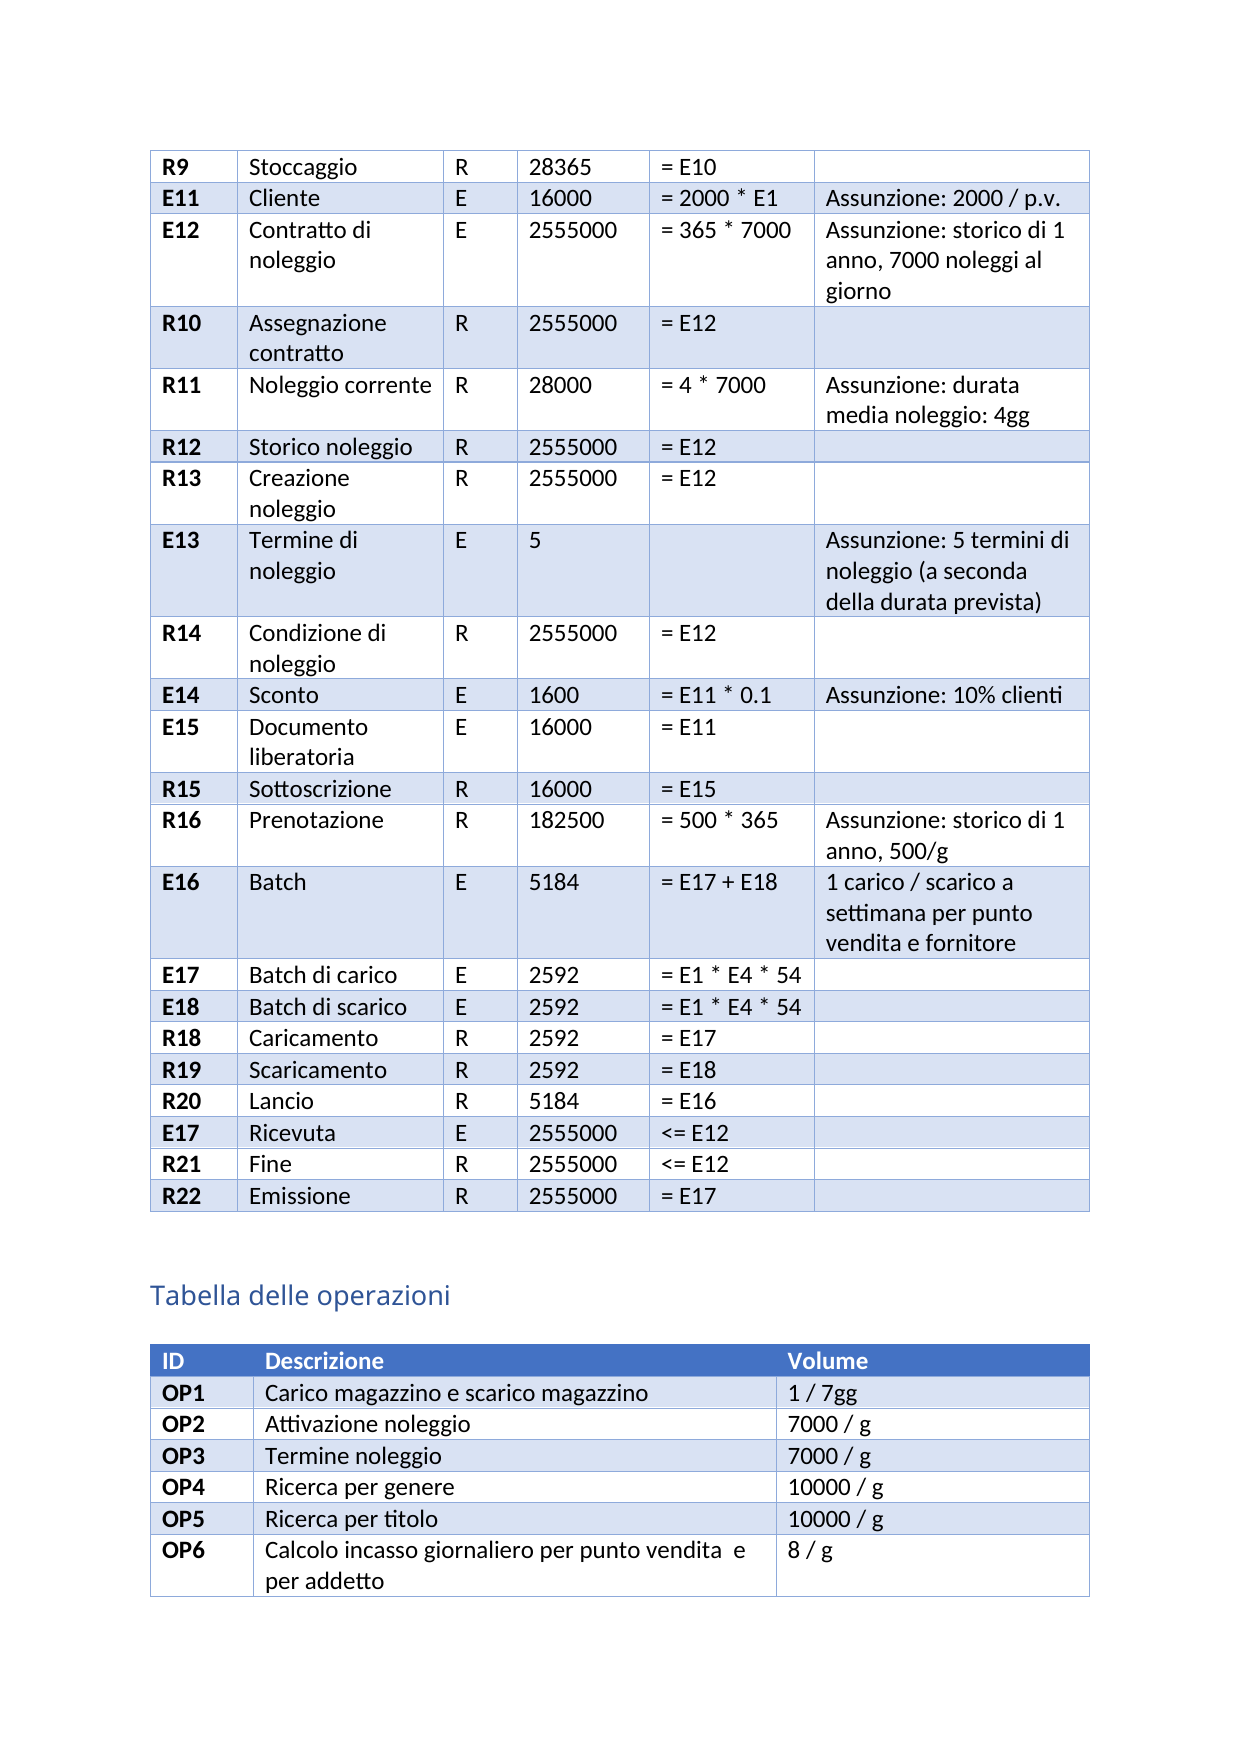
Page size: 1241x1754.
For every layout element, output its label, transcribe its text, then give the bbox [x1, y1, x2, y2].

table_cell Prenotazione [238, 805, 443, 866]
table_cell OP1 [151, 1377, 253, 1407]
table_cell Creazione noleggio [238, 463, 443, 523]
table_cell 1600 [518, 679, 649, 710]
table_cell = 4 * 7000 [650, 369, 814, 430]
table_cell E16 [151, 867, 237, 958]
table_cell R [444, 369, 517, 430]
table_cell Batch di carico [238, 959, 443, 990]
table_cell R13 [151, 463, 237, 523]
table_cell = E12 [650, 617, 814, 678]
table_cell E [444, 959, 517, 990]
table_cell 7000 / g [777, 1440, 1089, 1471]
table_cell Cliente [238, 183, 443, 213]
table_cell Attivazione noleggio [254, 1409, 776, 1439]
table_cell Scaricamento [238, 1054, 443, 1084]
table_cell Assunzione: storico di 1 anno, 7000 noleggi al giorno [815, 214, 1089, 306]
table_cell E17 [151, 1117, 237, 1147]
table_cell E11 [151, 183, 237, 213]
table_cell 7000 / g [777, 1409, 1089, 1439]
table_cell R19 [151, 1054, 237, 1084]
table_cell 1 / 7gg [777, 1377, 1089, 1407]
table_cell E13 [151, 525, 237, 616]
table_cell E [444, 679, 517, 710]
table_cell 10000 / g [777, 1472, 1089, 1502]
table_cell = E12 [650, 307, 814, 368]
table_cell 1 carico / scarico a settimana per punto vendita e fornitore [815, 867, 1089, 958]
table_cell Batch di scarico [238, 991, 443, 1021]
table_cell 2555000 [518, 1149, 649, 1179]
table_cell Noleggio corrente [238, 369, 443, 430]
table_cell R10 [151, 307, 237, 368]
table_cell <= E12 [650, 1149, 814, 1179]
table_cell 2555000 [518, 431, 649, 461]
table_cell Sconto [238, 679, 443, 710]
table_cell 5184 [518, 867, 649, 958]
table_cell = 500 * 365 [650, 805, 814, 866]
table_cell Assunzione: 2000 / p.v. [815, 183, 1089, 213]
table_cell Termine noleggio [254, 1440, 776, 1471]
table_cell = E15 [650, 773, 814, 803]
table_cell E [444, 214, 517, 306]
table_cell E [444, 183, 517, 213]
table_cell R18 [151, 1022, 237, 1053]
table_cell = E1 * E4 * 54 [650, 991, 814, 1021]
table_cell R14 [151, 617, 237, 678]
table_cell Assunzione: 10% clienti [815, 679, 1089, 710]
table_cell = E12 [650, 431, 814, 461]
table_cell R [444, 463, 517, 523]
table_cell = E11 [650, 711, 814, 772]
table_cell Ricerca per titolo [254, 1503, 776, 1534]
table_cell Fine [238, 1149, 443, 1179]
table_cell E [444, 711, 517, 772]
table_cell R9 [151, 151, 237, 182]
table_cell E14 [151, 679, 237, 710]
table_header Volume [777, 1345, 1089, 1376]
table_cell R [444, 1180, 517, 1211]
table_cell E17 [151, 959, 237, 990]
table_cell 2555000 [518, 307, 649, 368]
table_cell R [444, 805, 517, 866]
table_cell Assunzione: storico di 1 anno, 500/g [815, 805, 1089, 866]
table_cell 2555000 [518, 463, 649, 523]
table_cell Lancio [238, 1085, 443, 1116]
table_cell Batch [238, 867, 443, 958]
table_header Descrizione [254, 1345, 776, 1376]
table_cell Storico noleggio [238, 431, 443, 461]
table_cell R [444, 1085, 517, 1116]
table_cell 2555000 [518, 617, 649, 678]
table_cell = 365 * 7000 [650, 214, 814, 306]
table_cell [815, 959, 1089, 990]
table_cell Assunzione: durata media noleggio: 4gg [815, 369, 1089, 430]
table_cell OP4 [151, 1472, 253, 1502]
table_cell R [444, 773, 517, 803]
table_cell [815, 463, 1089, 523]
table_cell E15 [151, 711, 237, 772]
table_cell Ricevuta [238, 1117, 443, 1147]
table_cell R [444, 307, 517, 368]
table_cell R [444, 431, 517, 461]
table_cell = E17 + E18 [650, 867, 814, 958]
table_cell Assegnazione contratto [238, 307, 443, 368]
table_cell Termine di noleggio [238, 525, 443, 616]
table_cell [815, 431, 1089, 461]
table_cell R15 [151, 773, 237, 803]
table_cell Sottoscrizione [238, 773, 443, 803]
table_cell E [444, 867, 517, 958]
table_cell 16000 [518, 711, 649, 772]
table_cell R12 [151, 431, 237, 461]
table_cell [815, 617, 1089, 678]
table_cell Contratto di noleggio [238, 214, 443, 306]
table_cell OP6 [151, 1535, 253, 1596]
table_header ID [151, 1345, 253, 1376]
table_cell 28365 [518, 151, 649, 182]
table_cell Calcolo incasso giornaliero per punto vendita e per addetto [254, 1535, 776, 1596]
table_cell 2592 [518, 1054, 649, 1084]
table_cell Assunzione: 5 termini di noleggio (a seconda della durata prevista) [815, 525, 1089, 616]
table_cell E12 [151, 214, 237, 306]
table_cell [815, 1054, 1089, 1084]
table_cell R [444, 151, 517, 182]
table_cell Caricamento [238, 1022, 443, 1053]
table_cell [815, 1022, 1089, 1053]
table_cell 16000 [518, 773, 649, 803]
table_cell E [444, 991, 517, 1021]
table_cell [815, 1180, 1089, 1211]
table_cell OP3 [151, 1440, 253, 1471]
table_cell E [444, 1117, 517, 1147]
table_cell R [444, 617, 517, 678]
table_cell [815, 1149, 1089, 1179]
table_cell 2555000 [518, 1180, 649, 1211]
table_cell E [444, 525, 517, 616]
table_cell = E18 [650, 1054, 814, 1084]
table_cell Condizione di noleggio [238, 617, 443, 678]
table_cell 2592 [518, 959, 649, 990]
table_cell E18 [151, 991, 237, 1021]
table_cell <= E12 [650, 1117, 814, 1147]
table_cell = E10 [650, 151, 814, 182]
table_cell = E16 [650, 1085, 814, 1116]
table_cell = E17 [650, 1180, 814, 1211]
table_cell = E17 [650, 1022, 814, 1053]
table_cell 2592 [518, 991, 649, 1021]
table_cell 28000 [518, 369, 649, 430]
table_cell R22 [151, 1180, 237, 1211]
table_cell 5 [518, 525, 649, 616]
table_cell [815, 1085, 1089, 1116]
table_cell [815, 773, 1089, 803]
table_cell [815, 991, 1089, 1021]
table_cell = E1 * E4 * 54 [650, 959, 814, 990]
table_cell Stoccaggio [238, 151, 443, 182]
table_cell OP5 [151, 1503, 253, 1534]
table_cell 2592 [518, 1022, 649, 1053]
table_cell 8 / g [777, 1535, 1089, 1596]
table_cell = E12 [650, 463, 814, 523]
table_cell 16000 [518, 183, 649, 213]
table_cell R11 [151, 369, 237, 430]
table_cell Carico magazzino e scarico magazzino [254, 1377, 776, 1407]
table_cell 10000 / g [777, 1503, 1089, 1534]
subtitle Tabella delle operazioni [150, 1277, 1090, 1314]
table_cell 5184 [518, 1085, 649, 1116]
table_cell 2555000 [518, 214, 649, 306]
table_cell [815, 711, 1089, 772]
table_cell R [444, 1054, 517, 1084]
table_cell = E11 * 0.1 [650, 679, 814, 710]
table_cell [815, 151, 1089, 182]
table_cell = 2000 * E1 [650, 183, 814, 213]
table_cell R [444, 1149, 517, 1179]
table_cell 2555000 [518, 1117, 649, 1147]
table_cell [650, 525, 814, 616]
table_cell Documento liberatoria [238, 711, 443, 772]
table_cell Emissione [238, 1180, 443, 1211]
table_cell [815, 1117, 1089, 1147]
table_cell R [444, 1022, 517, 1053]
table_cell R20 [151, 1085, 237, 1116]
table_cell R21 [151, 1149, 237, 1179]
table_cell Ricerca per genere [254, 1472, 776, 1502]
table_cell R16 [151, 805, 237, 866]
table_cell 182500 [518, 805, 649, 866]
table_cell [815, 307, 1089, 368]
table_cell OP2 [151, 1409, 253, 1439]
